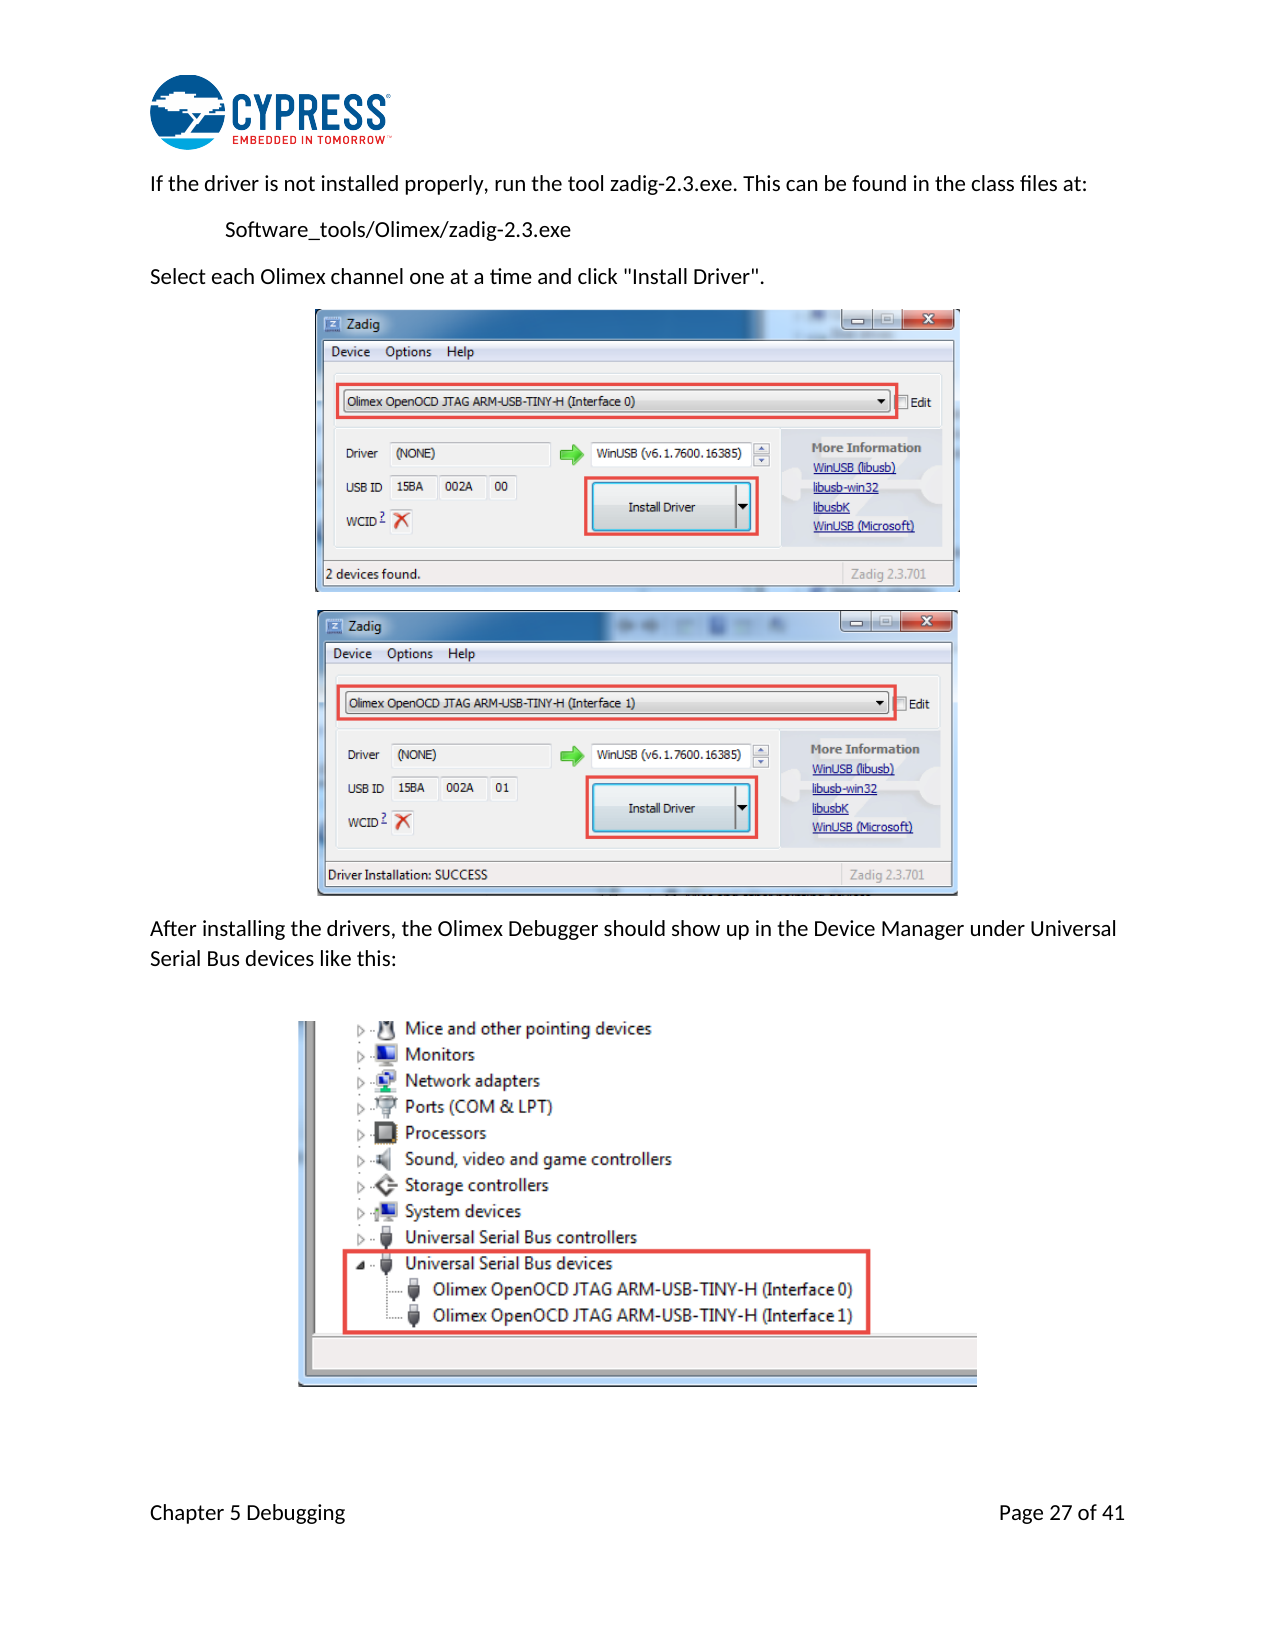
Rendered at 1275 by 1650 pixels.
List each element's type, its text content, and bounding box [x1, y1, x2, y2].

text After installing the drivers, the Olimex Debugger should show up in the Device Manager under Universal Serial Bus devices like this: [150, 914, 1125, 972]
text Select each Olimex channel one at a time and click "Install Driver". [150, 262, 1125, 291]
picture [317, 610, 958, 896]
text Software_tools/Olimex/zadig-2.3.exe [225, 216, 1125, 244]
text If the driver is not installed properly, run the tool zadig-2.3.exe. This can be found in the class files at: [150, 169, 1125, 197]
picture [150, 75, 392, 150]
picture [315, 309, 960, 592]
picture [298, 1021, 977, 1387]
